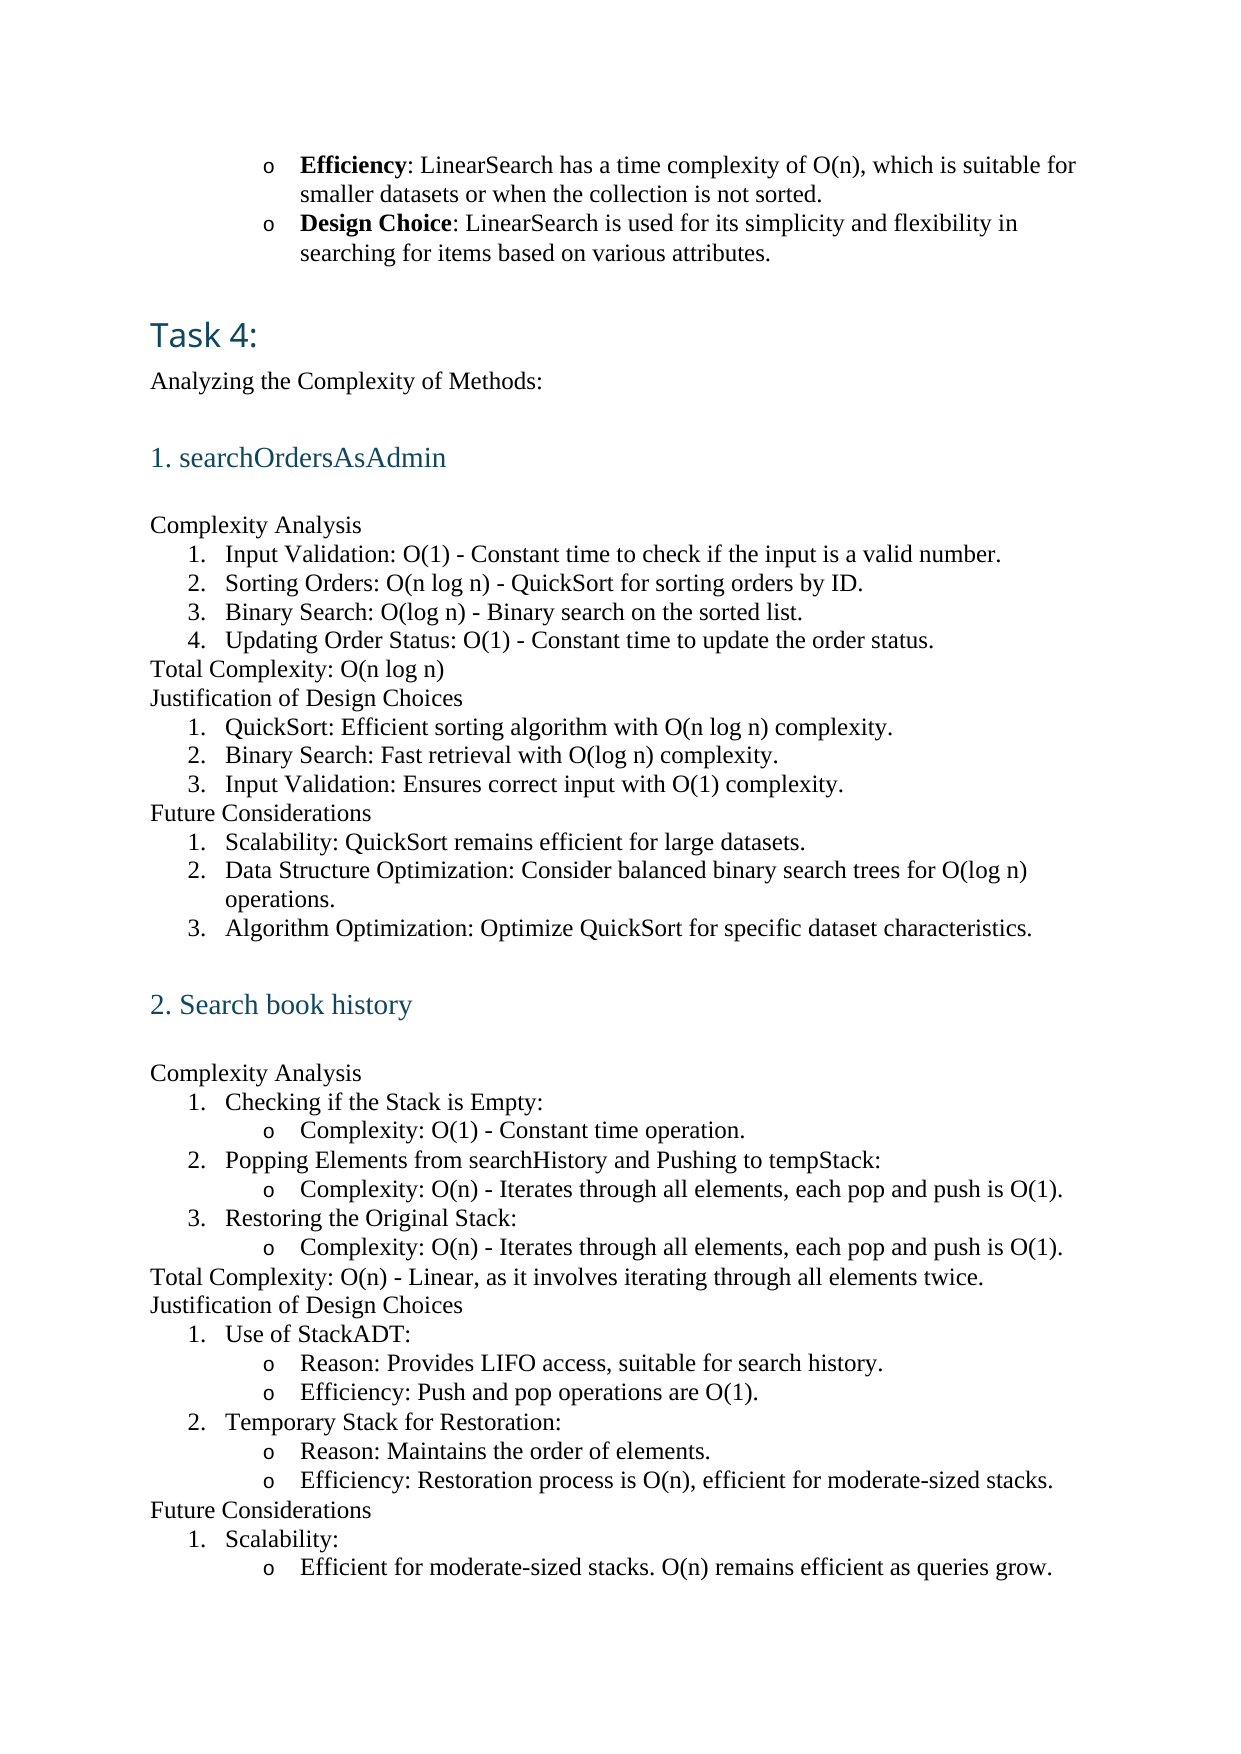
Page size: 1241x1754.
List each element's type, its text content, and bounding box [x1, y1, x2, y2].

text Total Complexity: O(n log n) [150, 654, 1090, 683]
subtitle Task 4: [150, 312, 1090, 357]
text Complexity Analysis [150, 511, 1090, 539]
list Input Validation: O(1) - Constant time to check if the input is a valid number. [187, 539, 1090, 568]
text Justification of Design Choices [150, 683, 1090, 712]
subtitle 1. searchOrdersAsAdmin [150, 440, 1090, 473]
list Efficiency: Push and pop operations are O(1). [262, 1377, 1090, 1407]
list Use of StackADT: [187, 1319, 1090, 1348]
list Scalability: [187, 1524, 1090, 1552]
list Temporary Stack for Restoration: [187, 1407, 1090, 1436]
list Complexity: O(n) - Iterates through all elements, each pop and push is O(1). [262, 1174, 1090, 1203]
list Efficient for moderate-sized stacks. O(n) remains efficient as queries grow. [262, 1552, 1090, 1582]
list Sorting Orders: O(n log n) - QuickSort for sorting orders by ID. [187, 568, 1090, 597]
list Checking if the Stack is Empty: [187, 1087, 1090, 1115]
text Justification of Design Choices [150, 1290, 1090, 1319]
list Complexity: O(n) - Iterates through all elements, each pop and push is O(1). [262, 1232, 1090, 1262]
list Algorithm Optimization: Optimize QuickSort for specific dataset characteristics. [187, 913, 1090, 942]
text Future Considerations [150, 1495, 1090, 1524]
list Scalability: QuickSort remains efficient for large datasets. [187, 827, 1090, 856]
list Restoring the Original Stack: [187, 1203, 1090, 1232]
text Complexity Analysis [150, 1058, 1090, 1087]
list Design Choice: LinearSearch is used for its simplicity and flexibility in searching for items based on various attributes. [262, 208, 1090, 267]
list Binary Search: Fast retrieval with O(log n) complexity. [187, 741, 1090, 769]
list Updating Order Status: O(1) - Constant time to update the order status. [187, 626, 1090, 654]
list QuickSort: Efficient sorting algorithm with O(n log n) complexity. [187, 712, 1090, 741]
list Complexity: O(1) - Constant time operation. [262, 1115, 1090, 1145]
list Input Validation: Ensures correct input with O(1) complexity. [187, 769, 1090, 798]
text Analyzing the Complexity of Methods: [150, 366, 1090, 394]
subtitle 2. Search book history [150, 987, 1090, 1021]
list Data Structure Optimization: Consider balanced binary search trees for O(log n) operations. [187, 856, 1090, 913]
list Binary Search: O(log n) - Binary search on the sorted list. [187, 597, 1090, 626]
text Future Considerations [150, 798, 1090, 827]
text Total Complexity: O(n) - Linear, as it involves iterating through all elements twice. [150, 1262, 1090, 1290]
list Popping Elements from searchHistory and Pushing to tempStack: [187, 1145, 1090, 1174]
list Reason: Provides LIFO access, suitable for search history. [262, 1348, 1090, 1377]
list Reason: Maintains the order of elements. [262, 1436, 1090, 1465]
list Efficiency: Restoration process is O(n), efficient for moderate-sized stacks. [262, 1465, 1090, 1495]
list Efficiency: LinearSearch has a time complexity of O(n), which is suitable for smaller datasets or when the collection is not sorted. [262, 150, 1090, 208]
